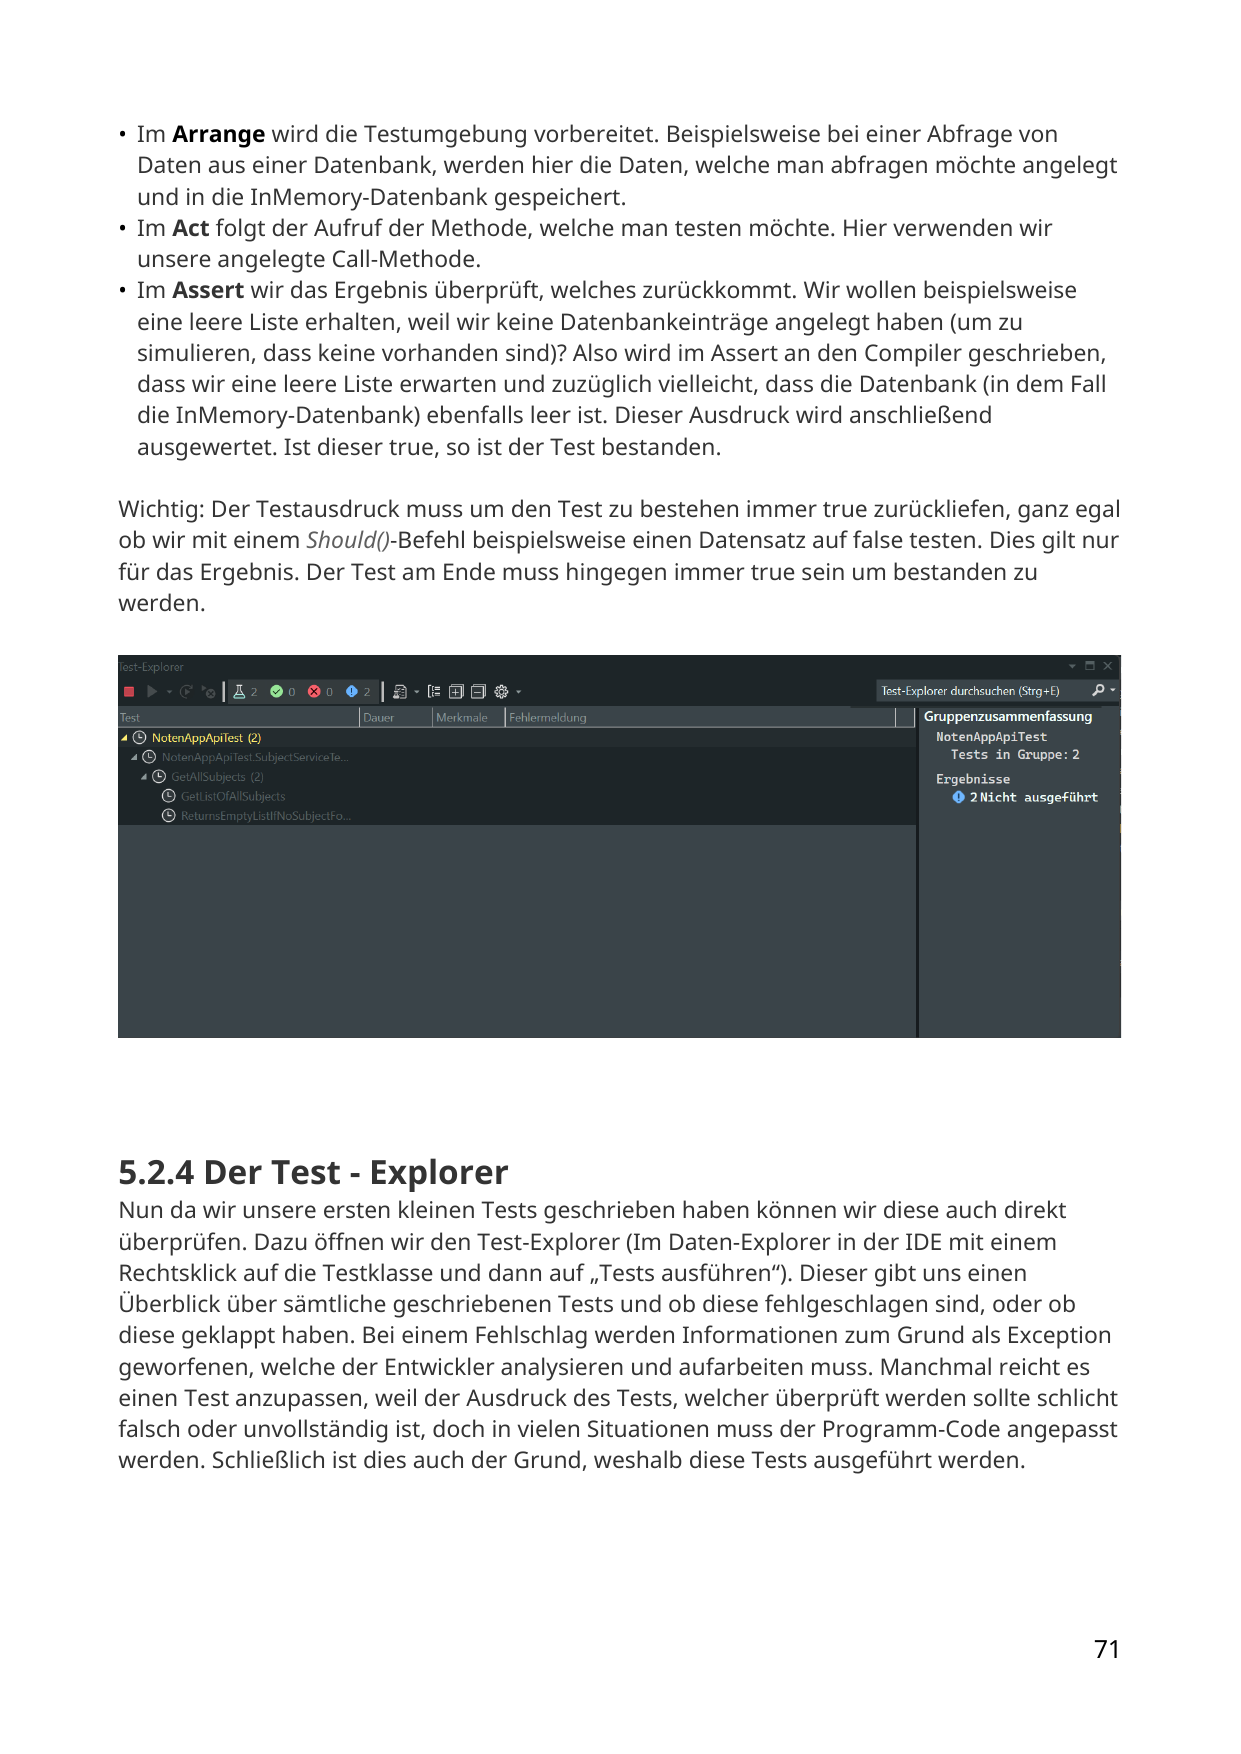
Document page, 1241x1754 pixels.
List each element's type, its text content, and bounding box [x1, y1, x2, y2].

list Im Assert wir das Ergebnis überprüft, welches zurückkommt. Wir wollen beispielsweise eine leere Liste erhalten, weil wir keine Datenbankeinträge angelegt haben (um zu simulieren, dass keine vorhanden sind)? Also wird im Assert an den Compiler geschrieben, dass wir eine leere Liste erwarten und zuzüglich vielleicht, dass die Datenbank (in dem Fall die InMemory-Datenbank) ebenfalls leer ist. Dieser Ausdruck wird anschließend ausgewertet. Ist dieser true, so ist der Test bestanden. [118, 274, 1122, 462]
list Im Act folgt der Aufruf der Methode, welche man testen möchte. Hier verwenden wir unsere angelegte Call-Methode. [118, 212, 1122, 274]
picture [117, 655, 1122, 1038]
text Nun da wir unsere ersten kleinen Tests geschrieben haben können wir diese auch direkt überprüfen. Dazu öffnen wir den Test-Explorer (Im Daten-Explorer in der IDE mit einem Rechtsklick auf die Testklasse und dann auf „Tests ausführen“). Dieser gibt uns einen Überblick über sämtliche geschriebenen Tests und ob diese fehlgeschlagen sind, oder ob diese geklappt haben. Bei einem Fehlschlag werden Informationen zum Grund als Exception geworfenen, welche der Entwickler analysieren und aufarbeiten muss. Manchmal reicht es einen Test anzupassen, weil der Ausdruck des Tests, welcher überprüft werden sollte schlicht falsch oder unvollständig ist, doch in vielen Situationen muss der Programm-Code angepasst werden. Schließlich ist dies auch der Grund, weshalb diese Tests ausgeführt werden. [118, 1194, 1122, 1476]
list Im Arrange wird die Testumgebung vorbereitet. Beispielsweise bei einer Abfrage von Daten aus einer Datenbank, werden hier die Daten, welche man abfragen möchte angelegt und in die InMemory-Datenbank gespeichert. [118, 118, 1122, 212]
text Wichtig: Der Testausdruck muss um den Test zu bestehen immer true zurückliefen, ganz egal ob wir mit einem Should()-Befehl beispielsweise einen Datensatz auf false testen. Dies gilt nur für das Ergebnis. Der Test am Ende muss hingegen immer true sein um bestanden zu werden. [118, 493, 1122, 618]
text 5.2.4 Der Test - Explorer [118, 1149, 1122, 1194]
